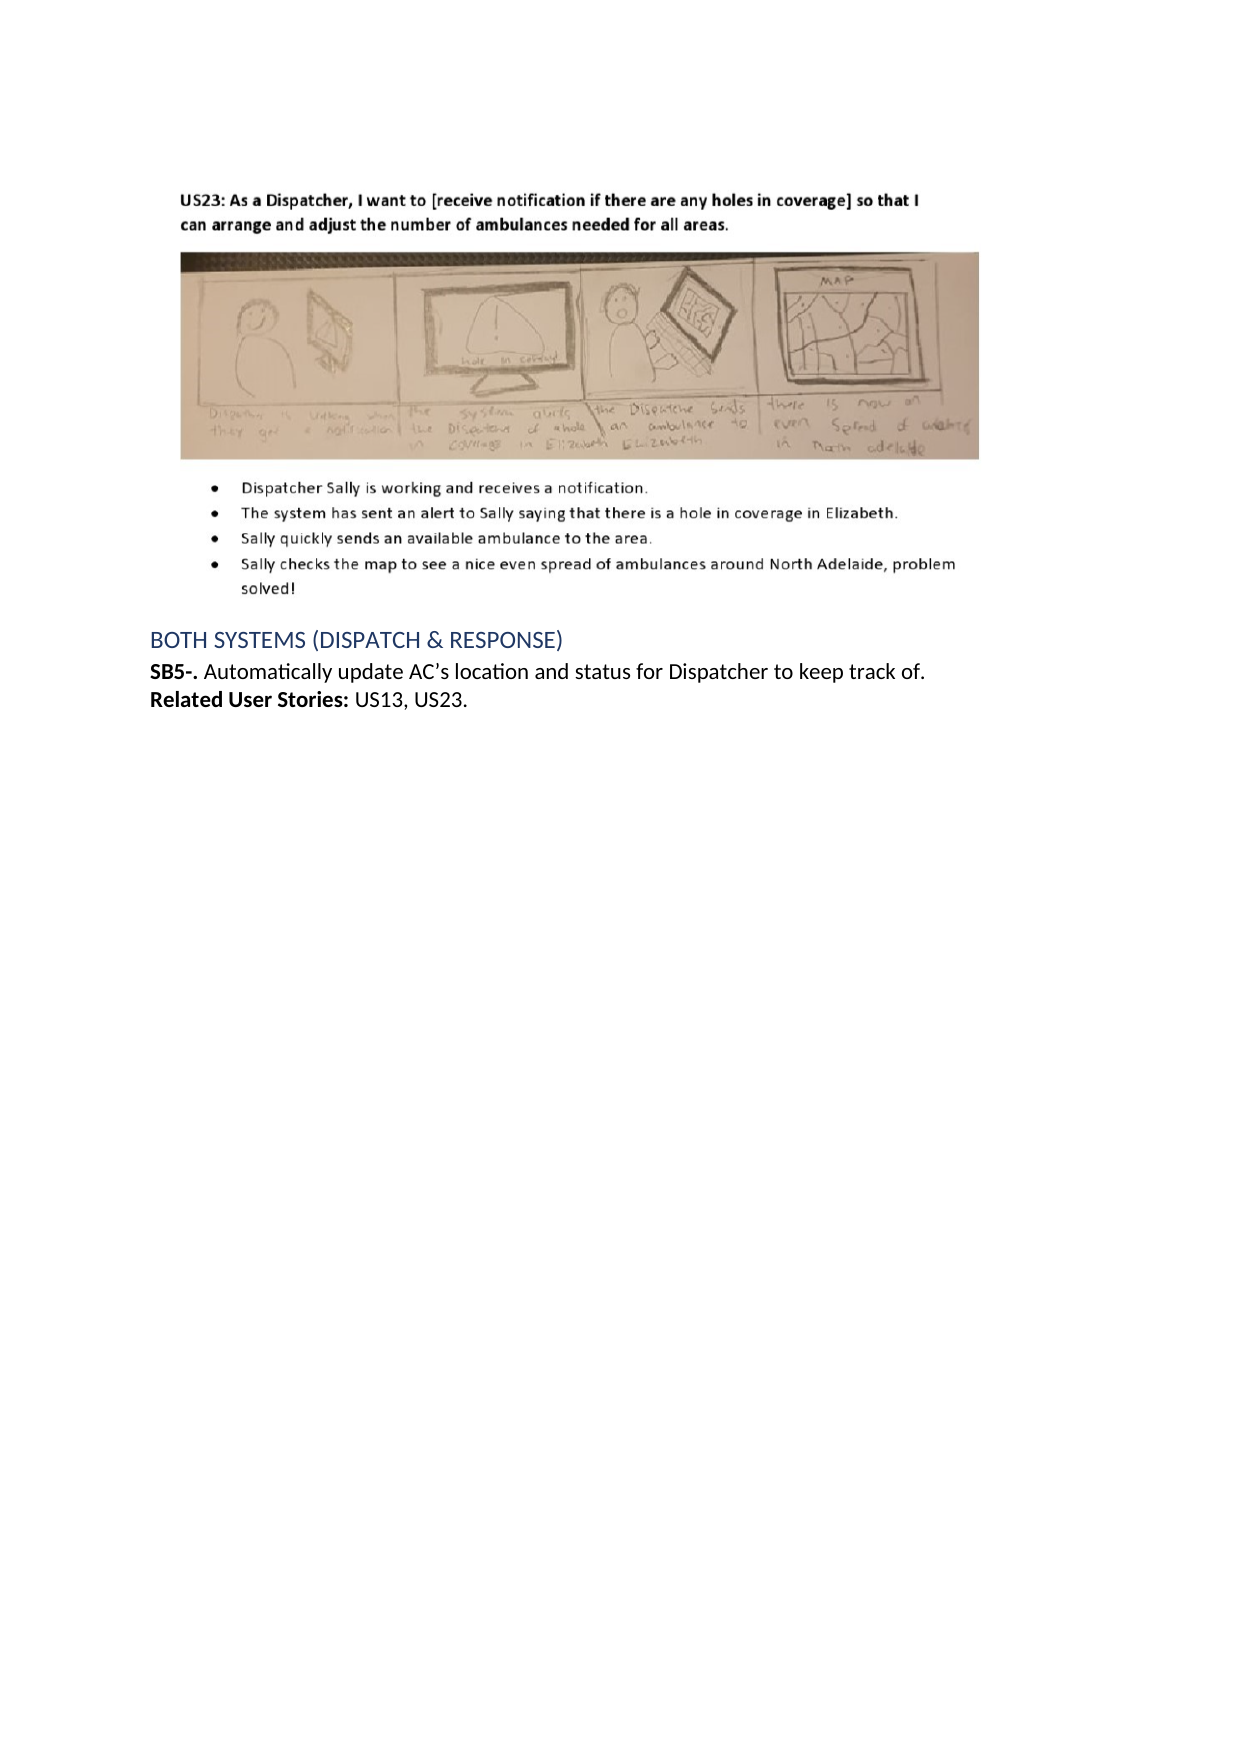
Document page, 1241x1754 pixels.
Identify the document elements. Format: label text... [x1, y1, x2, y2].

text Related User Stories: US13, US23. [150, 686, 1090, 713]
picture [150, 150, 1091, 615]
subtitle BOTH SYSTEMS (DISPATCH & RESPONSE) [150, 624, 1090, 655]
text SB5-. Automatically update AC’s location and status for Dispatcher to keep track of. [150, 657, 1090, 686]
